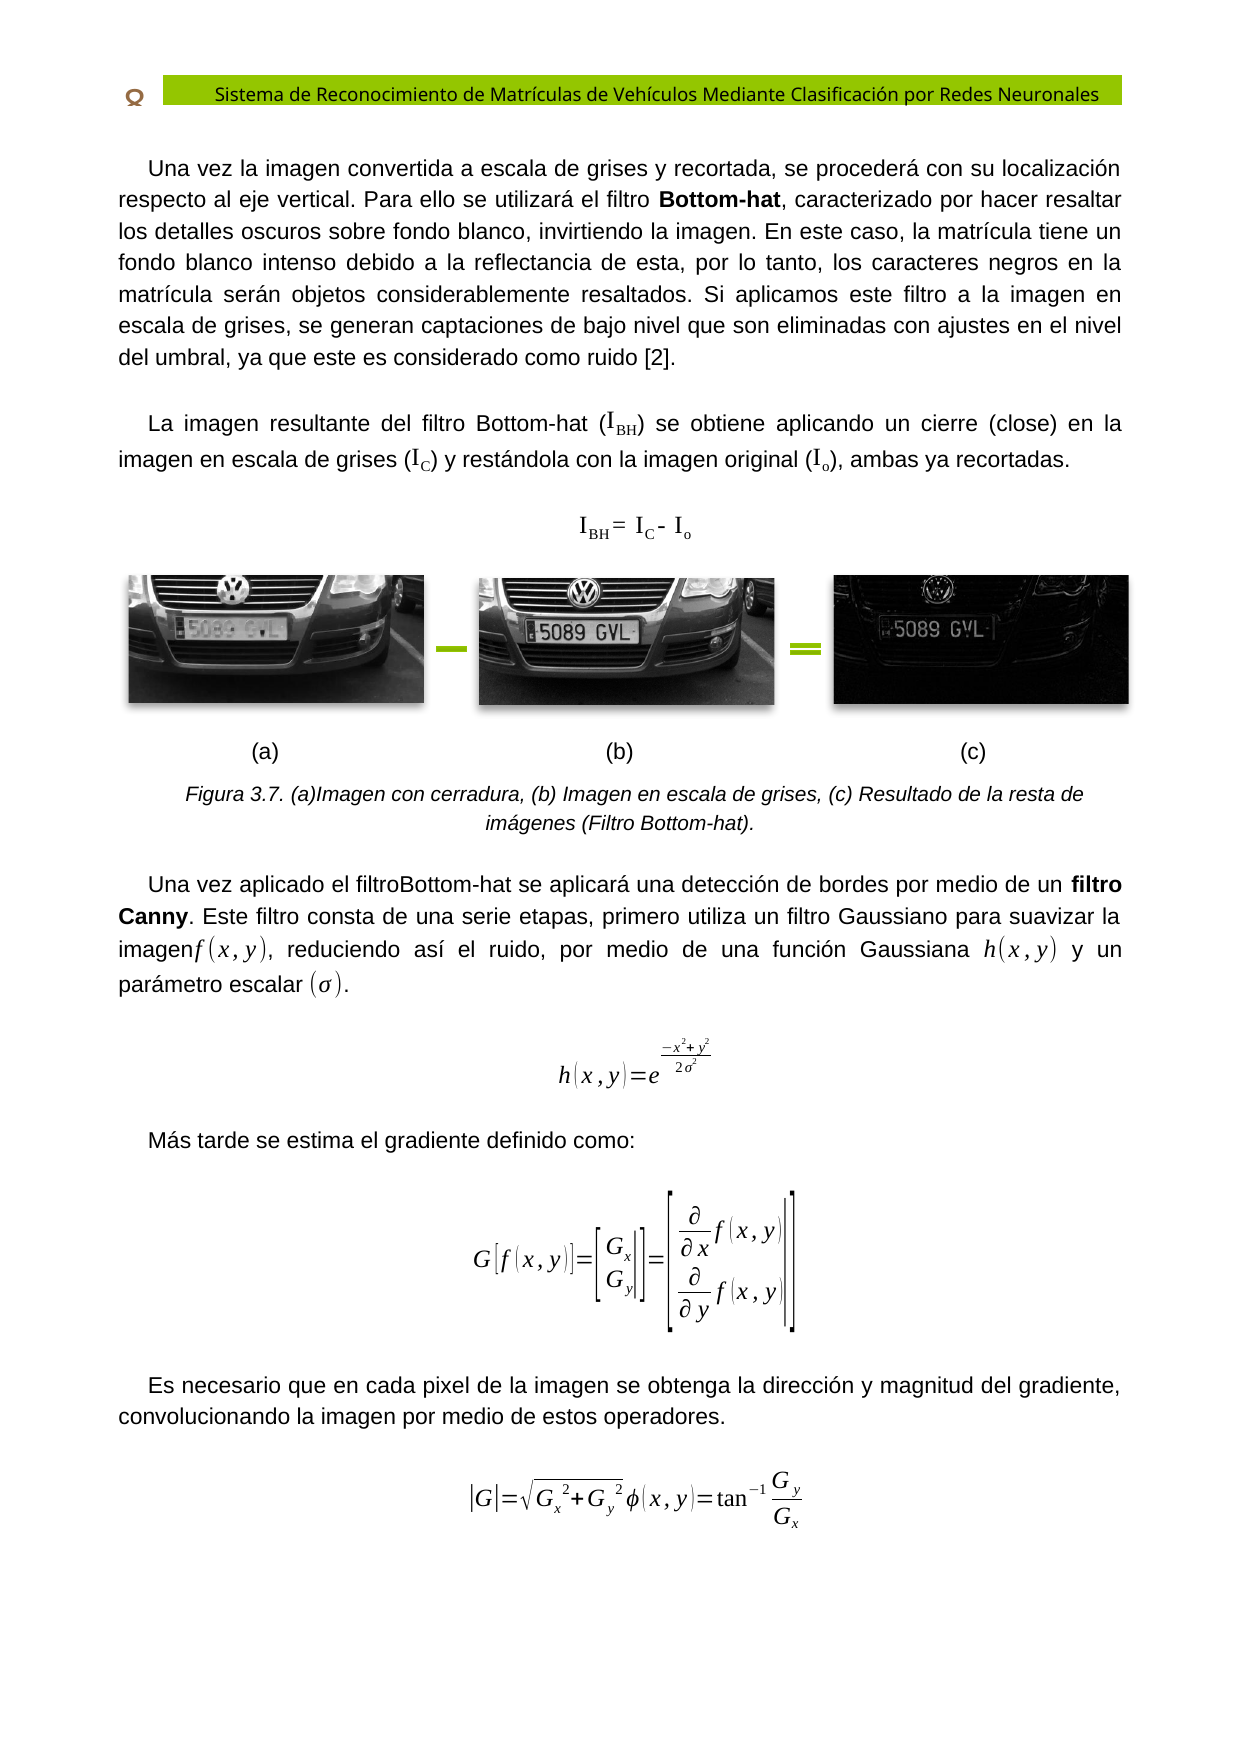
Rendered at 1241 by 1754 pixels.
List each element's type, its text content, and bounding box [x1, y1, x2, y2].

picture [479, 578, 775, 705]
text La imagen resultante del filtro Bottom-hat () se obtiene aplicando un cierre (close) en la imagen en escala de grises () y restándola con la imagen original (), ambas ya recortadas. [118, 407, 1122, 475]
text Más tarde se estima el gradiente definido como: [118, 1127, 1122, 1154]
text Es necesario que en cada pixel de la imagen se obtenga la dirección y magnitud del gradiente, convolucionando la imagen por medio de estos operadores. [118, 1372, 1122, 1429]
text (a) (b) (c) [118, 738, 1122, 764]
text Figura 3.7. (a)Imagen con cerradura, (b) Imagen en escala de grises, (c) Resultado de la resta de imágenes (Filtro Bottom-hat). [118, 782, 1122, 835]
text Una vez la imagen convertida a escala de grises y recortada, se procederá con su localización respecto al eje vertical. Para ello se utilizará el filtro Bottom-hat, caracterizado por hacer resaltar los detalles oscuros sobre fondo blanco, invirtiendo la imagen. En este caso, la matrícula tiene un fondo blanco intenso debido a la reflectancia de esta, por lo tanto, los caracteres negros en la matrícula serán objetos considerablemente resaltados. Si aplicamos este filtro a la imagen en escala de grises, se generan captaciones de bajo nivel que son eliminadas con ajustes en el nivel del umbral, ya que este es considerado como ruido [2]. [118, 154, 1122, 370]
text Una vez aplicado el filtroBottom-hat se aplicará una detección de bordes por medio de un filtro Canny. Este filtro consta de una serie etapas, primero utiliza un filtro Gaussiano para suavizar la imagen, reduciendo así el ruido, por medio de una función Gaussiana y un parámetro escalar . [118, 871, 1122, 999]
picture [128, 575, 424, 703]
picture [833, 575, 1129, 704]
